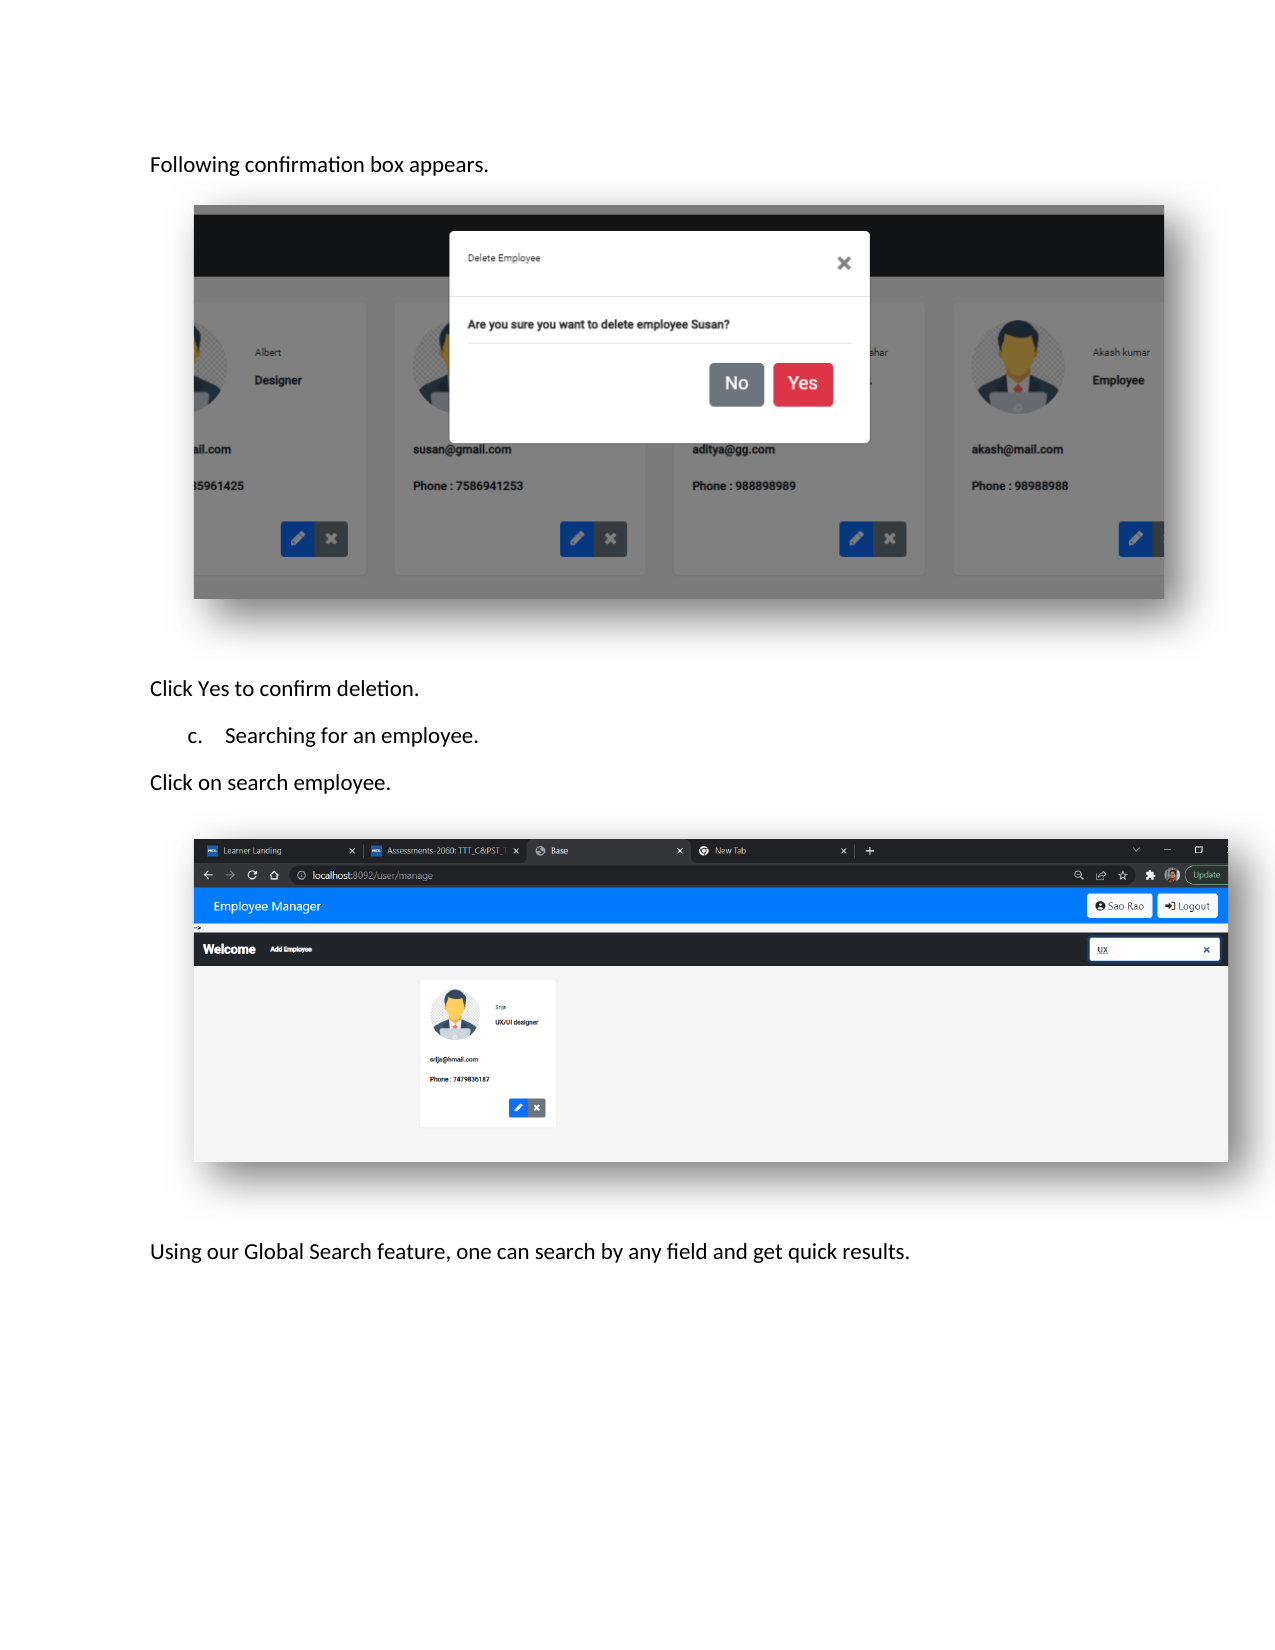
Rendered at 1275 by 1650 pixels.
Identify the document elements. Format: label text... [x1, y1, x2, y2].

text Click Yes to confirm deletion. [150, 674, 1125, 702]
text Click on search employee. [150, 768, 1125, 796]
text Following confirmation box appears. [150, 150, 1125, 655]
text Using our Global Search feature, one can search by any field and get quick results. [150, 1237, 1125, 1265]
list Searching for an employee. [187, 721, 1125, 749]
